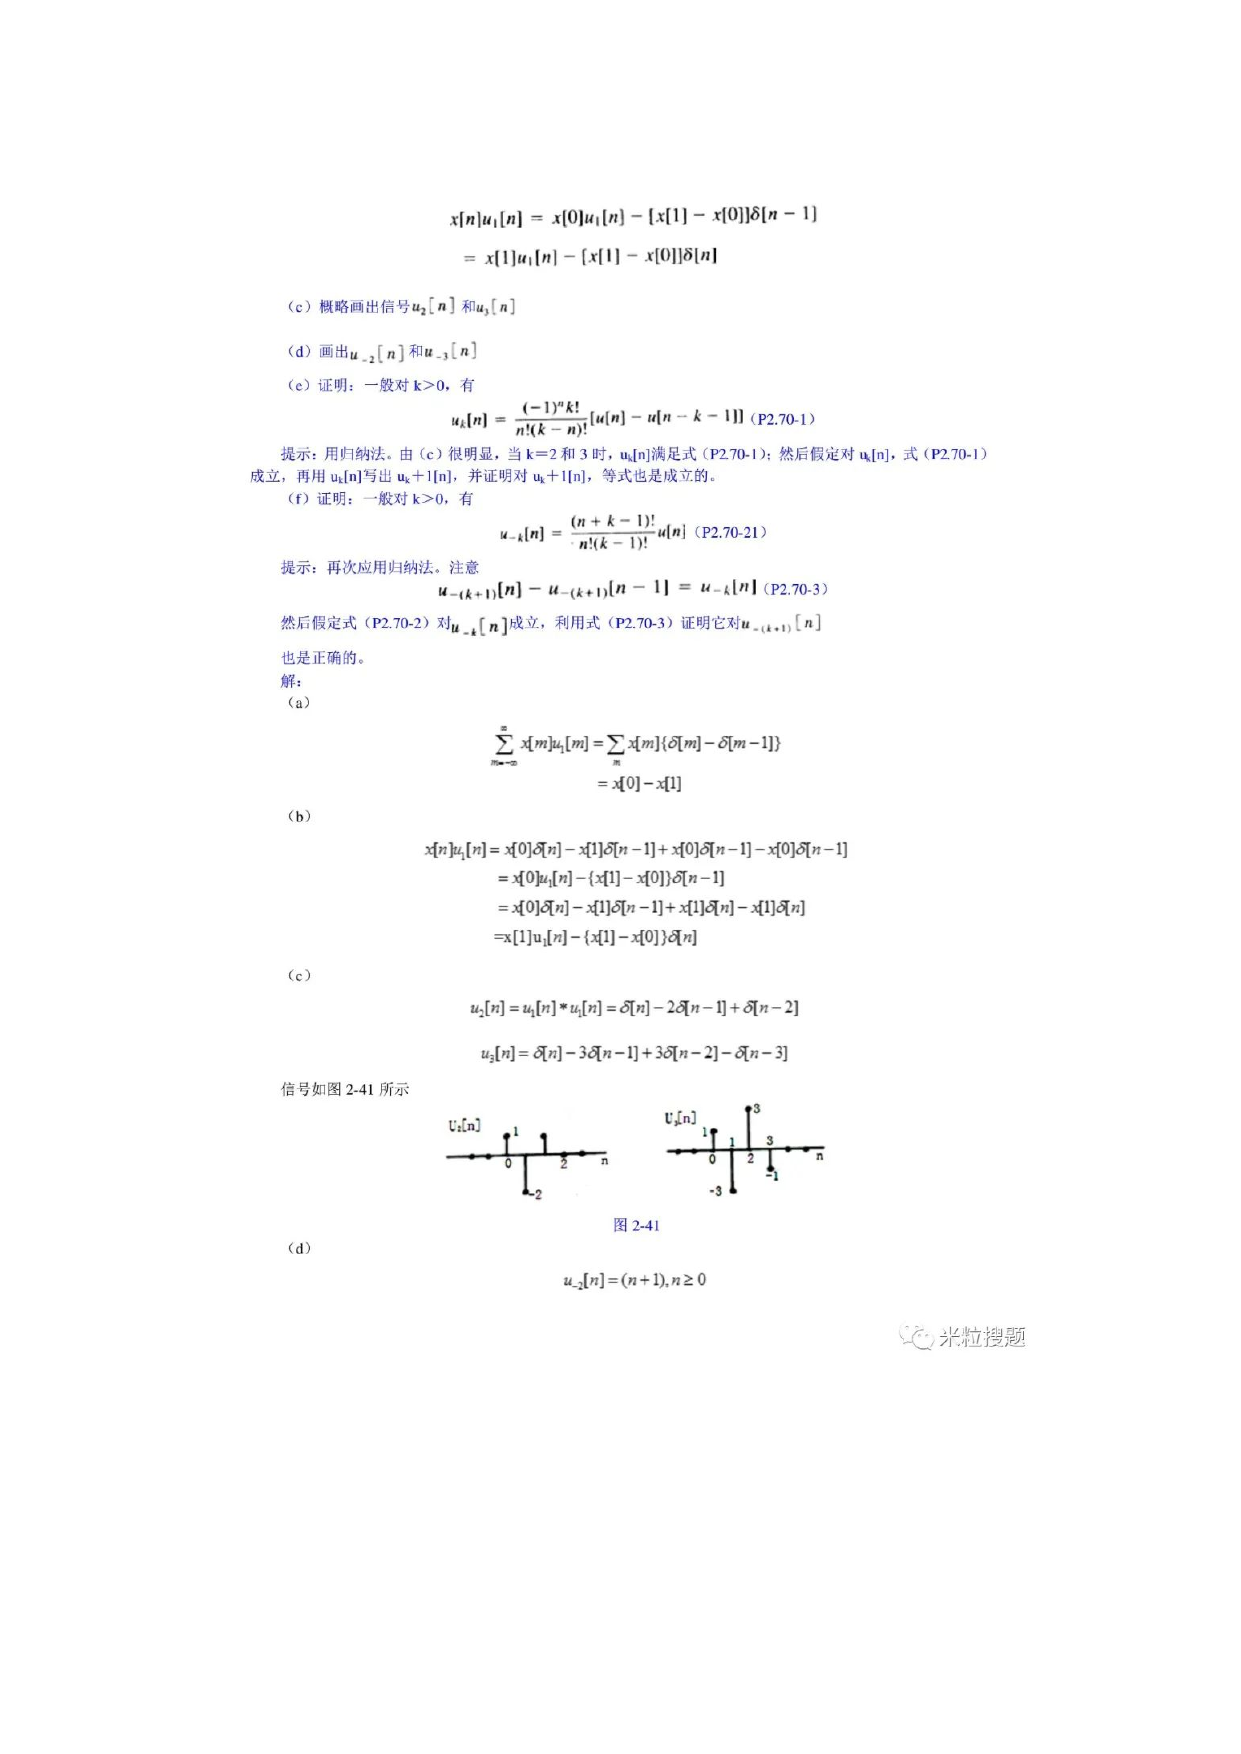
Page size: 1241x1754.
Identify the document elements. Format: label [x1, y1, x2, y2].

picture [187, 152, 1053, 1375]
